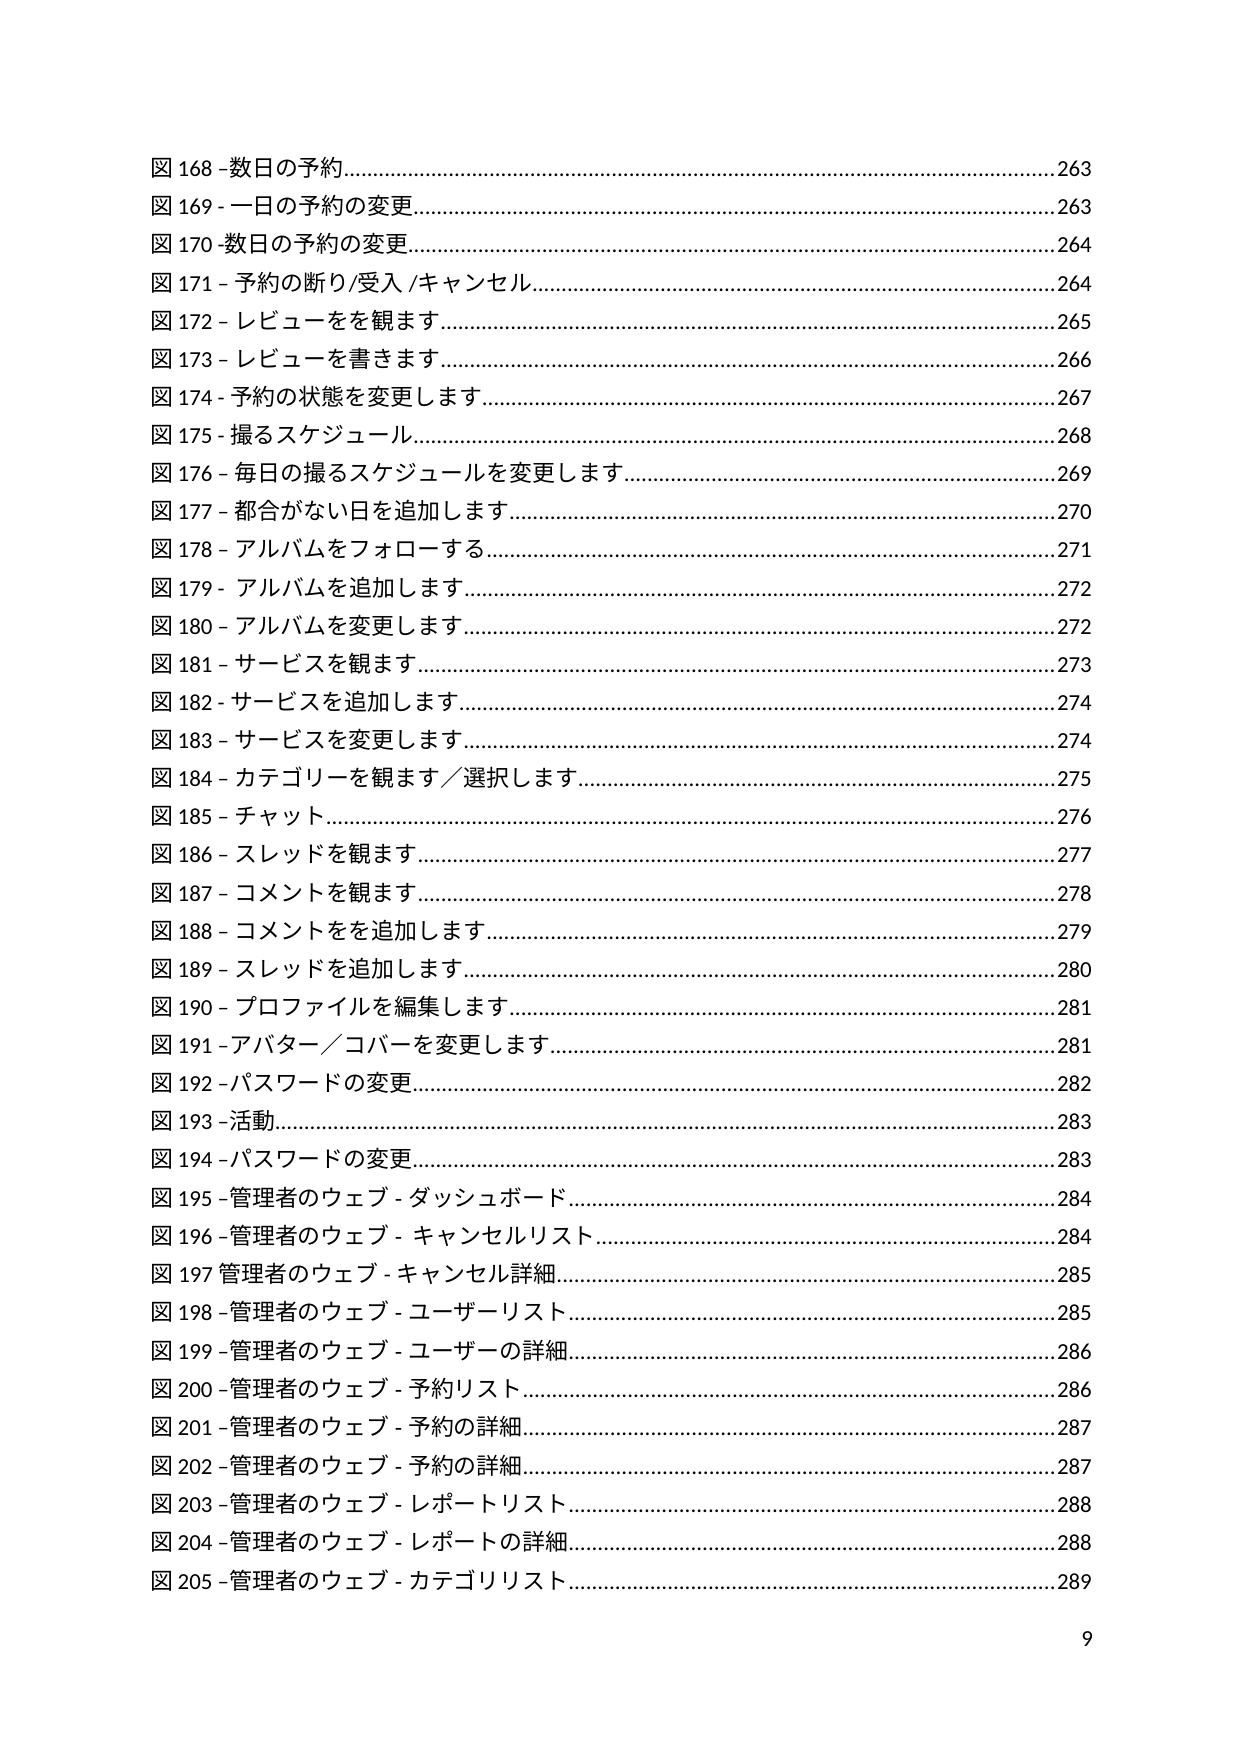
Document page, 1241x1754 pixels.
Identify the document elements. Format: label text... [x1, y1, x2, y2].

text 図200 –管理者のウェブ - 予約リスト 286 [150, 1371, 1093, 1404]
text 図 197 管理者のウェブ - キャンセル詳細 285 [150, 1256, 1093, 1289]
text 図180 – アルバムを変更します 272 [150, 607, 1093, 641]
text 図184 – カテゴリーを観ます／選択します 275 [150, 760, 1093, 793]
text 図175 - 撮るスケジュール 268 [150, 417, 1093, 450]
text 図196 –管理者のウェブ - キャンセルリスト 284 [150, 1218, 1093, 1251]
text 図181 – サービスを観ます 273 [150, 646, 1093, 679]
text 図168 –数日の予約 263 [150, 150, 1093, 183]
text 図202 –管理者のウェブ - 予約の詳細 287 [150, 1447, 1093, 1481]
text 図191 –アバター／コバーを変更します 281 [150, 1027, 1093, 1060]
text 図199 –管理者のウェブ - ユーザーの詳細 286 [150, 1332, 1093, 1366]
text 図189 – スレッドを追加します 280 [150, 951, 1093, 984]
text 図205 –管理者のウェブ - カテゴリリスト 289 [150, 1562, 1093, 1596]
text 図187 – コメントを観ます 278 [150, 874, 1093, 908]
text 図170 -数日の予約の変更 264 [150, 226, 1093, 259]
text 図182 - サービスを追加します 274 [150, 684, 1093, 717]
text 図203 –管理者のウェブ - レポートリスト 288 [150, 1486, 1093, 1519]
text 図186 – スレッドを観ます 277 [150, 836, 1093, 869]
text 図185 – チャット 276 [150, 798, 1093, 831]
text 図172 – レビューをを観ます 265 [150, 302, 1093, 336]
text 図171 – 予約の断り/受入 /キャンセル 264 [150, 264, 1093, 298]
text 図194 –パスワードの変更 283 [150, 1141, 1093, 1174]
text 図176 – 毎日の撮るスケジュールを変更します 269 [150, 455, 1093, 488]
text 図177 – 都合がない日を追加します 270 [150, 493, 1093, 526]
text 図174 - 予約の状態を変更します 267 [150, 379, 1093, 412]
text 図198 –管理者のウェブ - ユーザーリスト 285 [150, 1294, 1093, 1327]
text 図188 – コメントをを追加します 279 [150, 912, 1093, 946]
text 図192 –パスワードの変更 282 [150, 1065, 1093, 1098]
text 図173 – レビューを書きます 266 [150, 341, 1093, 374]
text 図201 –管理者のウェブ - 予約の詳細 287 [150, 1409, 1093, 1442]
text 図195 –管理者のウェブ - ダッシュボード 284 [150, 1179, 1093, 1213]
text 図190 – プロファイルを編集します 281 [150, 989, 1093, 1022]
text 図169 - 一日の予約の変更 263 [150, 188, 1093, 221]
text 図178 – アルバムをフォローする 271 [150, 531, 1093, 564]
text 図193 –活動 283 [150, 1103, 1093, 1136]
text 図204 –管理者のウェブ - レポートの詳細 288 [150, 1524, 1093, 1557]
text 図183 – サービスを変更します 274 [150, 722, 1093, 755]
text 図179 - アルバムを追加します 272 [150, 569, 1093, 603]
